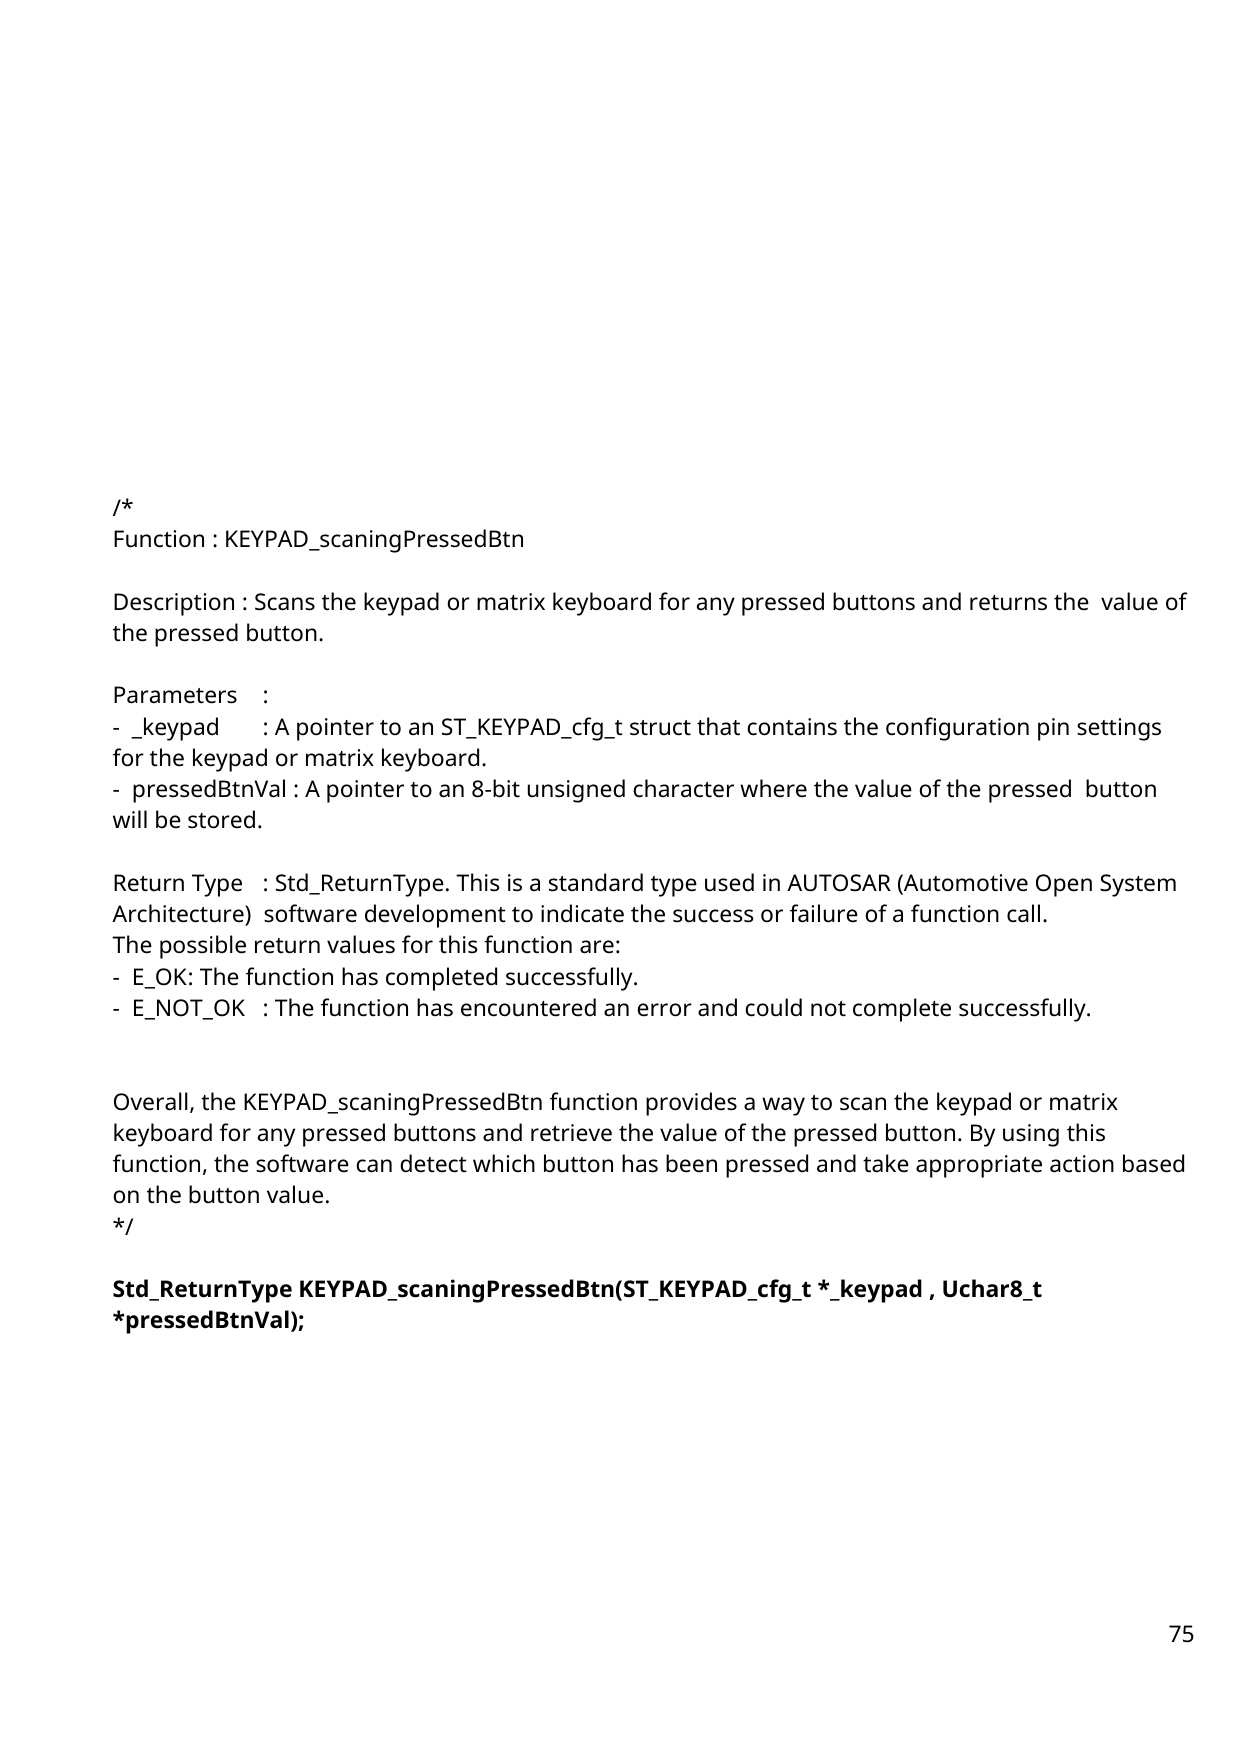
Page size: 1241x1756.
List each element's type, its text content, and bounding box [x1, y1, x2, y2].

text The possible return values for this function are: [112, 929, 1194, 960]
text Return Type : Std_ReturnType. This is a standard type used in AUTOSAR (Automotive Open System Architecture) software development to indicate the success or failure of a function call. [112, 867, 1194, 929]
text - _keypad : A pointer to an ST_KEYPAD_cfg_t struct that contains the configuration pin settings for the keypad or matrix keyboard. [112, 710, 1194, 773]
text Overall, the KEYPAD_scaningPressedBtn function provides a way to scan the keypad or matrix keyboard for any pressed buttons and retrieve the value of the pressed button. By using this function, the software can detect which button has been pressed and take appropriate action based on the button value. [112, 1085, 1194, 1210]
text Function : KEYPAD_scaningPressedBtn [112, 523, 1194, 554]
text Description : Scans the keypad or matrix keyboard for any pressed buttons and returns the value of the pressed button. [112, 585, 1194, 648]
text - E_OK : The function has completed successfully. [112, 960, 1194, 992]
text /* [112, 492, 1194, 523]
text Std_ReturnType KEYPAD_scaningPressedBtn(ST_KEYPAD_cfg_t *_keypad , Uchar8_t *pressedBtnVal); [112, 1273, 1194, 1335]
text Parameters : [112, 679, 1194, 710]
text - E_NOT_OK : The function has encountered an error and could not complete successfully. [112, 992, 1194, 1023]
text */ [112, 1210, 1194, 1242]
text - pressedBtnVal : A pointer to an 8-bit unsigned character where the value of the pressed button will be stored. [112, 773, 1194, 835]
